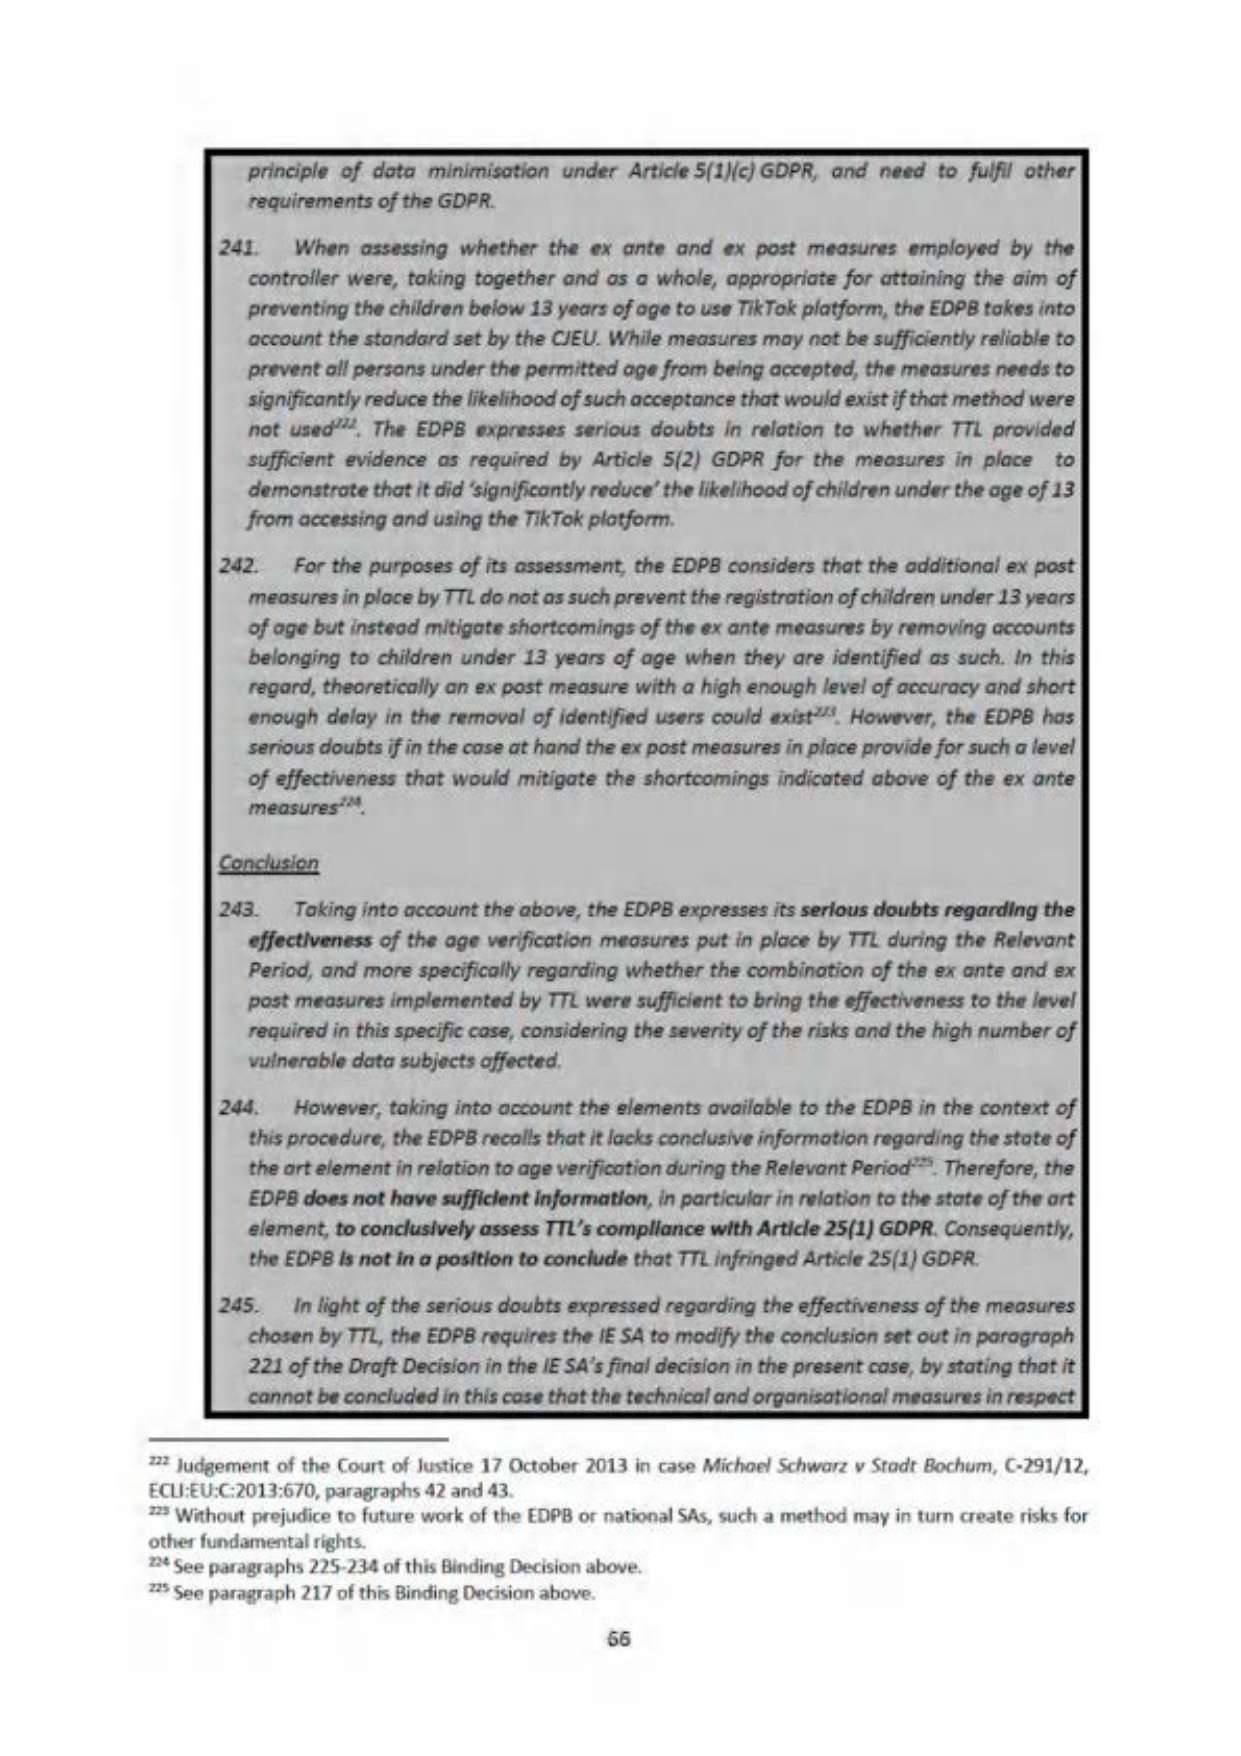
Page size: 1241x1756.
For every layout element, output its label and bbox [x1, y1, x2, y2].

picture [116, 0, 1100, 1755]
